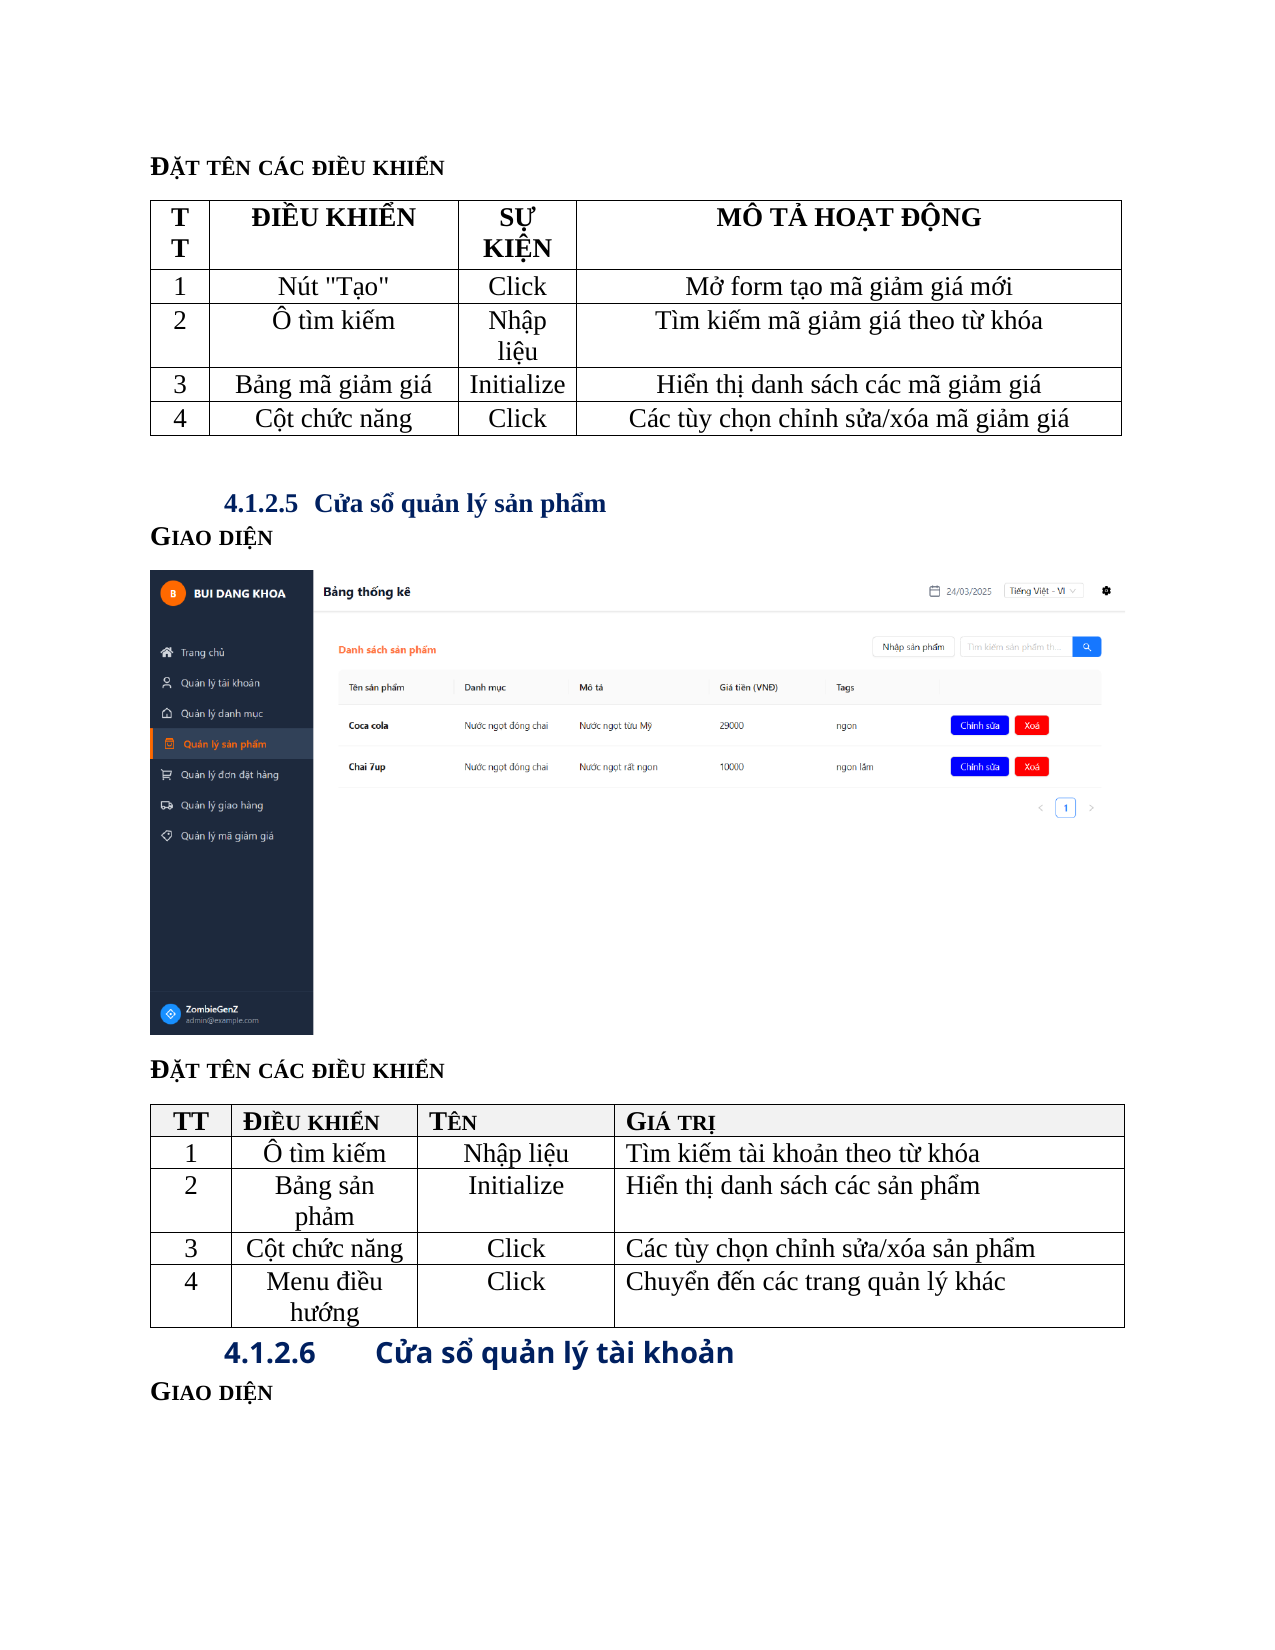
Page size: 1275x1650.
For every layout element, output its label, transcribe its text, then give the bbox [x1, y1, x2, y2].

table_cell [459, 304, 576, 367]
subtitle Cửa sổ quản lý tài khoản [224, 1332, 1125, 1372]
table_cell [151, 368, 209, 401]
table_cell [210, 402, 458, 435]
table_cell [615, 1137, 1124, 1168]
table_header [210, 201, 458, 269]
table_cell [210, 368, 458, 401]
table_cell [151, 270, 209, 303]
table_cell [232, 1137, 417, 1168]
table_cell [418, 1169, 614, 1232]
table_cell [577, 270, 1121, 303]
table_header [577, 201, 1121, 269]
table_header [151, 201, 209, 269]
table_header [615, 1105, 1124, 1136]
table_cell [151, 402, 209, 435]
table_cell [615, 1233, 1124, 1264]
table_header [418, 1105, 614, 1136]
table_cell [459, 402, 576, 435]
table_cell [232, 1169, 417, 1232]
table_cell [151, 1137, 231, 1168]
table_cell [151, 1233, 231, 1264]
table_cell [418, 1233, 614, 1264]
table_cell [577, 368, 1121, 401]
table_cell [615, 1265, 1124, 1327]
text Giao diện [150, 1375, 1125, 1406]
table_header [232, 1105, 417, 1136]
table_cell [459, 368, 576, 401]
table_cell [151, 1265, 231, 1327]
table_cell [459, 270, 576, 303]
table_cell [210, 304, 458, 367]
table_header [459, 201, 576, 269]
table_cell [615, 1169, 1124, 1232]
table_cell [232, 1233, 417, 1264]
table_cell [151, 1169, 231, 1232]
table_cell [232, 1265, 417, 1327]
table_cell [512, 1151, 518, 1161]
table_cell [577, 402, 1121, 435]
text Đặt tên các điều khiển [150, 150, 1125, 181]
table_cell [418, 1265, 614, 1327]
picture [150, 570, 1125, 1035]
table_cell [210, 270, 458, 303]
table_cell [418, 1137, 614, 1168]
text Giao diện [150, 520, 1125, 551]
subtitle Cửa sổ quản lý sản phẩm [224, 487, 1125, 518]
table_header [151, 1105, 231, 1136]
text Đặt tên các điều khiển [150, 1054, 1125, 1085]
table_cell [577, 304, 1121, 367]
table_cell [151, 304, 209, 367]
